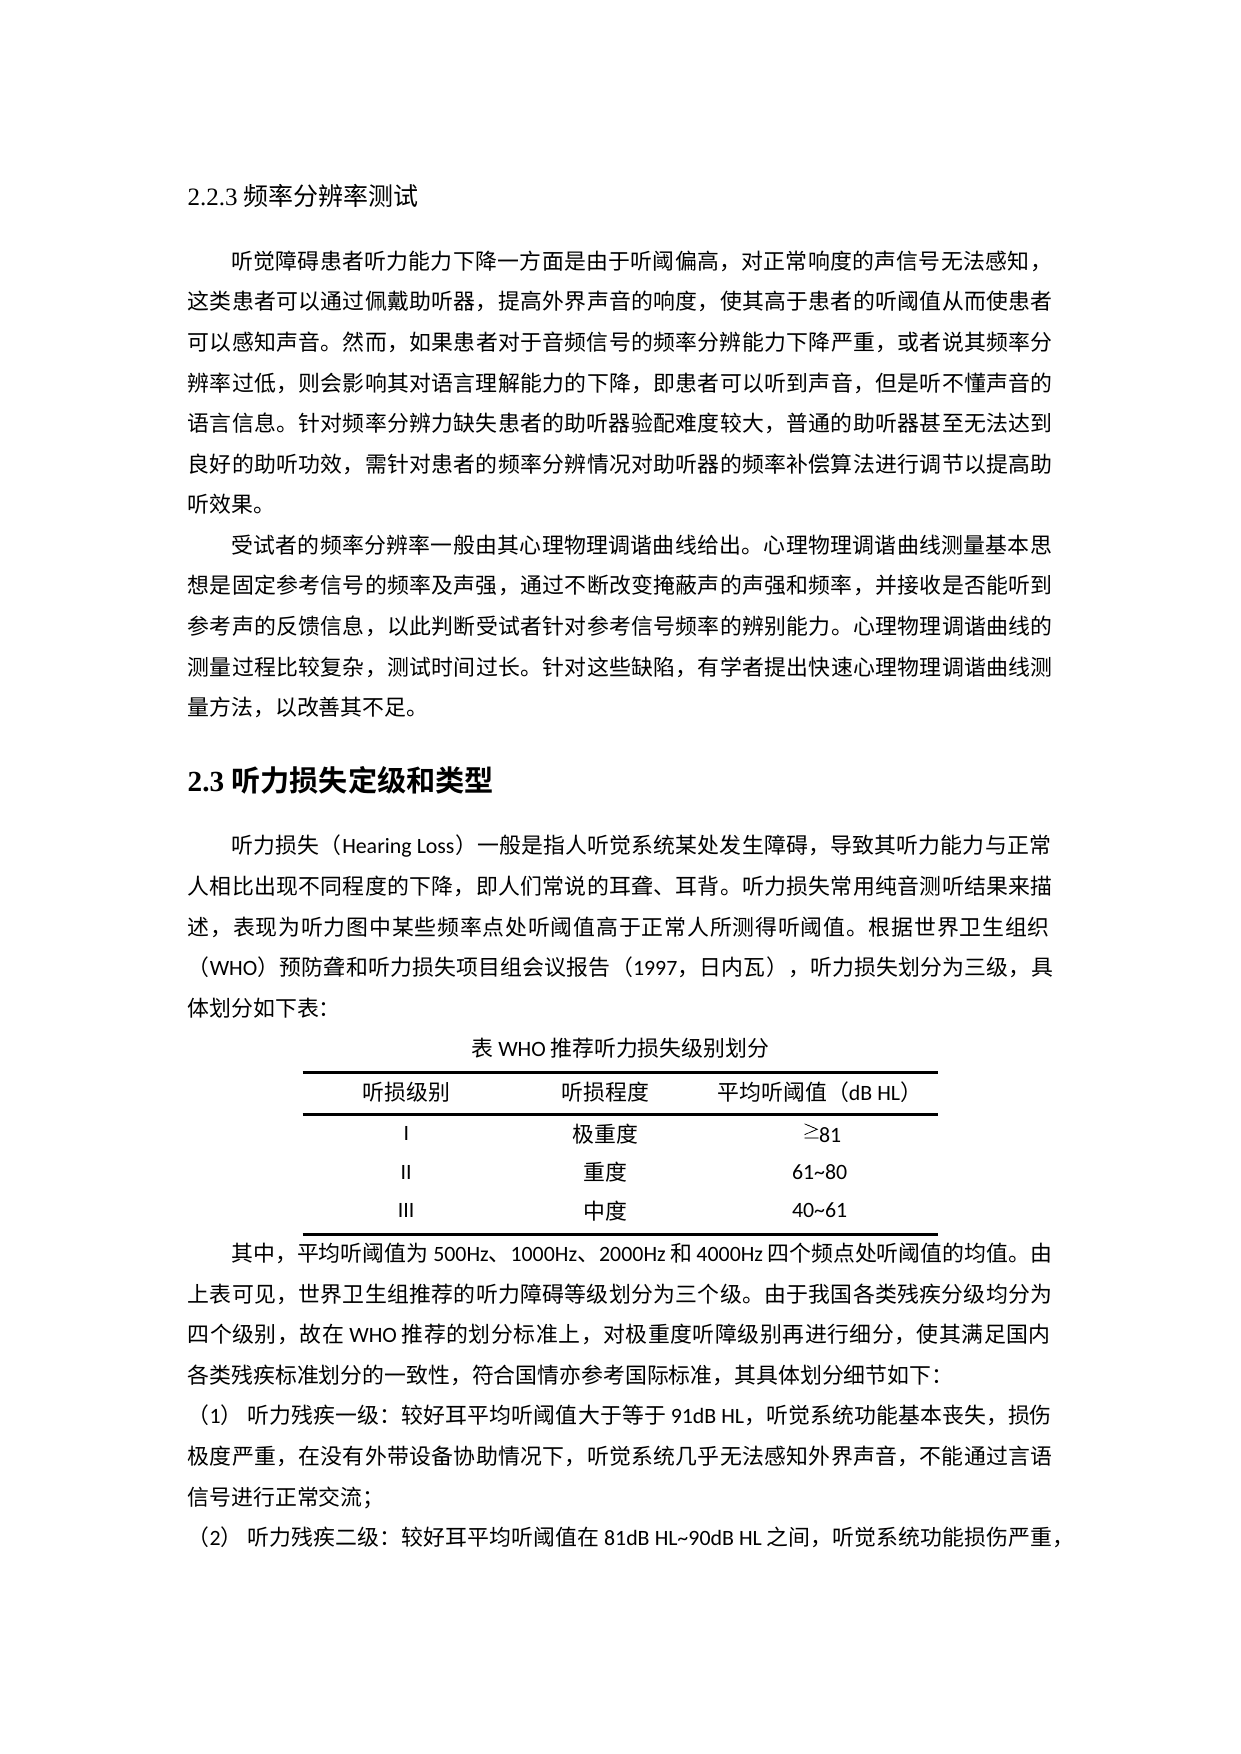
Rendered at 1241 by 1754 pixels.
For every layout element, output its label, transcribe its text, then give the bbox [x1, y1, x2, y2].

text 听力损失（Hearing Loss）一般是指人听觉系统某处发生障碍，导致其听力能力与正常人相比出现不同程度的下降，即人们常说的耳聋、耳背。听力损失常用纯音测听结果来描述，表现为听力图中某些频率点处听阈值高于正常人所测得听阈值。根据世界卫生组织（WHO）预防聋和听力损失项目组会议报告（1997，日内瓦），听力损失划分为三级，具体划分如下表： [187, 828, 1053, 1023]
table_cell 40~61 [701, 1194, 938, 1232]
table_cell 中度 [509, 1194, 701, 1232]
list 受试者的频率分辨率一般由其心理物理调谐曲线给出。心理物理调谐曲线测量基本思想是固定参考信号的频率及声强，通过不断改变掩蔽声的声强和频率，并接收是否能听到参考声的反馈信息，以此判断受试者针对参考信号频率的辨别能力。心理物理调谐曲线的测量过程比较复杂，测试时间过长。针对这些缺陷，有学者提出快速心理物理调谐曲线测量方法，以改善其不足。 [187, 527, 1053, 722]
text 其中，平均听阈值为500Hz、1000Hz、2000Hz和4000Hz四个频点处听阈值的均值。由上表可见，世界卫生组推荐的听力障碍等级划分为三个级。由于我国各类残疾分级均分为四个级别，故在WHO推荐的划分标准上，对极重度听障级别再进行细分，使其满足国内各类残疾标准划分的一致性，符合国情亦参考国际标准，其具体划分细节如下： [187, 1236, 1053, 1390]
table_cell I [303, 1116, 509, 1155]
list 听觉障碍患者听力能力下降一方面是由于听阈偏高，对正常响度的声信号无法感知，这类患者可以通过佩戴助听器，提高外界声音的响度，使其高于患者的听阈值从而使患者可以感知声音。然而，如果患者对于音频信号的频率分辨能力下降严重，或者说其频率分辨率过低，则会影响其对语言理解能力的下降，即患者可以听到声音，但是听不懂声音的语言信息。针对频率分辨力缺失患者的助听器验配难度较大，普通的助听器甚至无法达到良好的助听功效，需针对患者的频率分辨情况对助听器的频率补偿算法进行调节以提高助听效果。 [187, 243, 1053, 519]
list 听力损失定级和类型 [187, 747, 1053, 812]
text 表 WHO推荐听力损失级别划分 [187, 1031, 1053, 1063]
list 听力残疾一级：较好耳平均听阈值大于等于91dB HL，听觉系统功能基本丧失，损伤极度严重，在没有外带设备协助情况下，听觉系统几乎无法感知外界声音，不能通过言语信号进行正常交流； [187, 1398, 1053, 1512]
table_cell 81 [701, 1116, 938, 1155]
table_cell III [303, 1194, 509, 1232]
list 频率分辨率测试 [187, 162, 1053, 227]
table_header 平均听阈值（dB HL） [701, 1074, 938, 1113]
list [187, 1519, 1053, 1552]
table_cell II [303, 1155, 509, 1194]
table_header 听损程度 [509, 1074, 701, 1113]
table_cell 重度 [509, 1155, 701, 1194]
table_cell 极重度 [509, 1116, 701, 1155]
table_header 听损级别 [303, 1074, 509, 1113]
table_cell 61~80 [701, 1155, 938, 1194]
